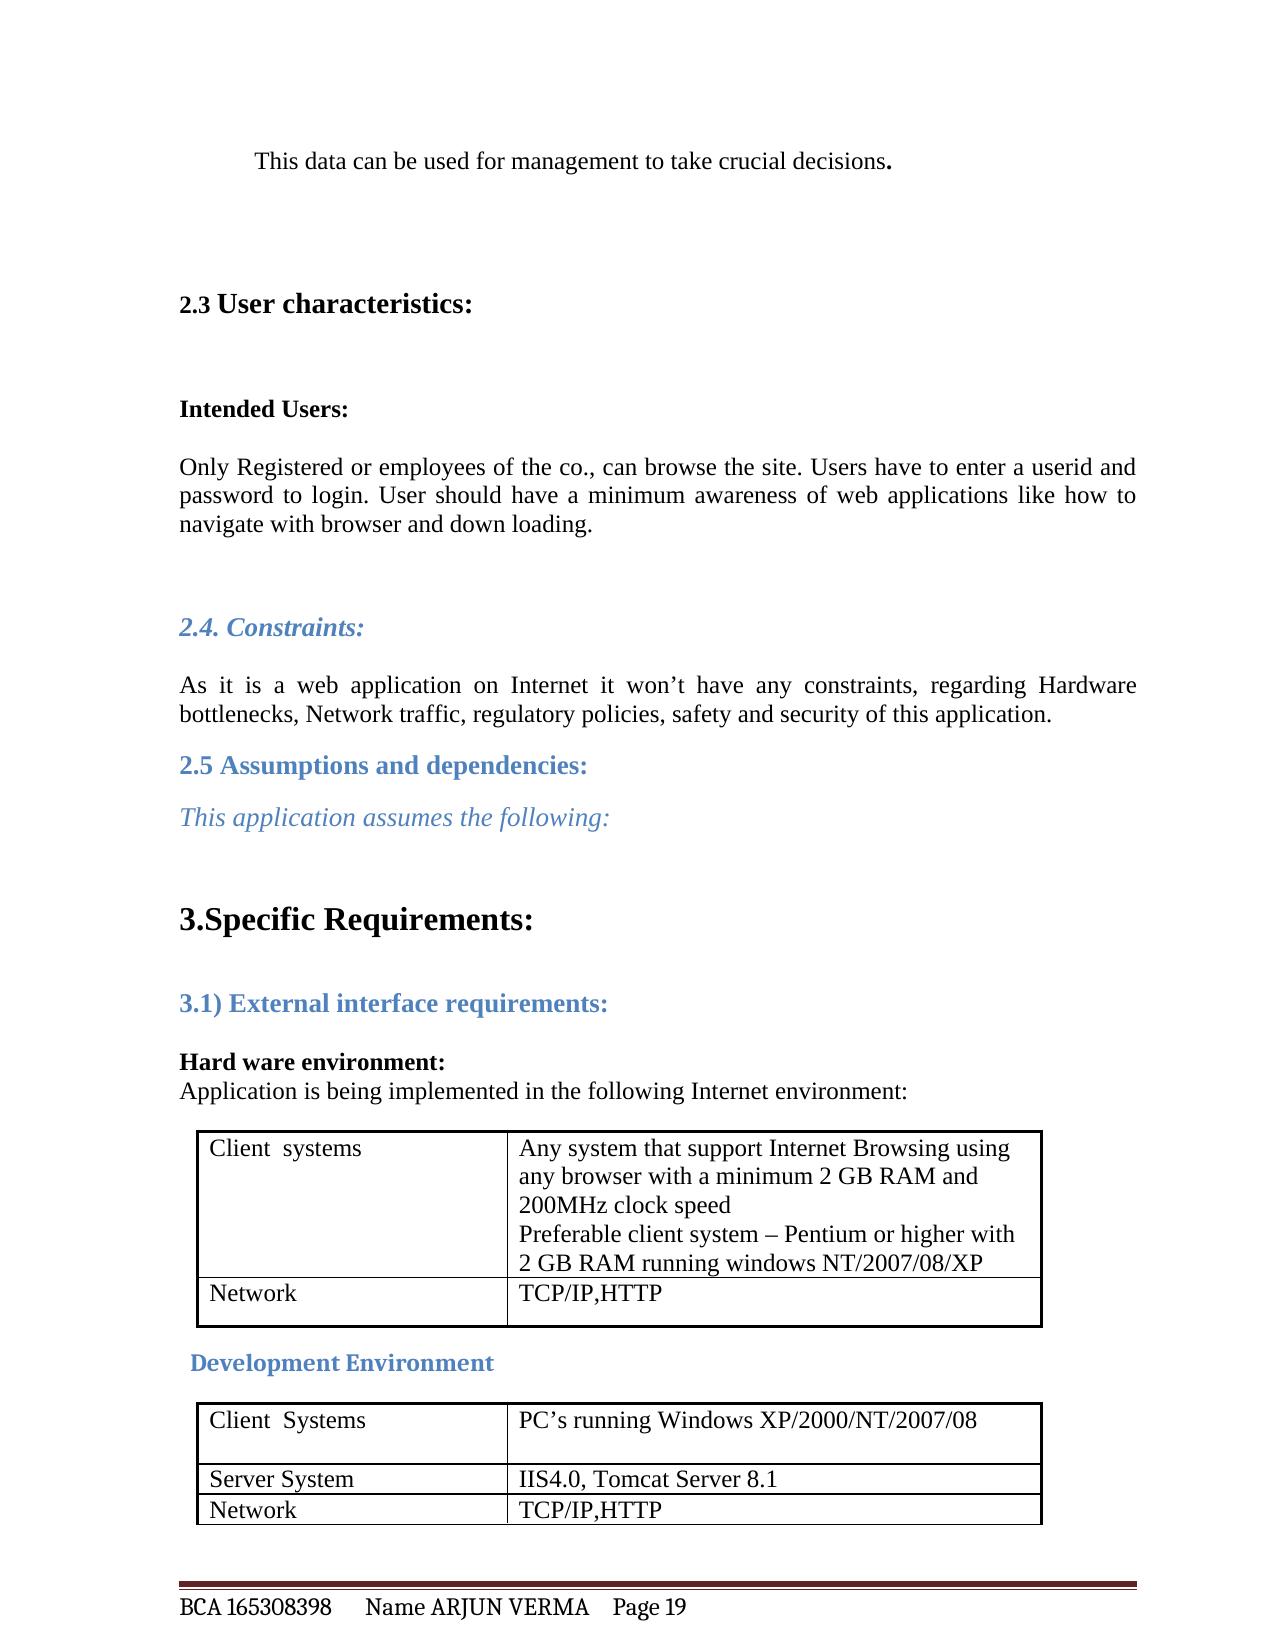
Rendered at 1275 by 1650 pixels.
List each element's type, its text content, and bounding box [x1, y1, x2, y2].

table_cell Network [199, 1278, 507, 1324]
text Intended Users: [179, 394, 1137, 423]
subtitle 2.4. Constraints: [179, 611, 1137, 642]
table_cell Network [199, 1495, 507, 1523]
text As it is a web application on Internet it won’t have any constraints, regarding Hardware bottlenecks, Network traffic, regulatory policies, safety and security of this application. [179, 671, 1137, 728]
table_header Client Systems [199, 1405, 507, 1463]
text Only Registered or employees of the co., can browse the site. Users have to enter a userid and password to login. User should have a minimum awareness of web applications like how to navigate with browser and down loading. [179, 452, 1137, 538]
text 2.3 User characteristics: [179, 286, 1137, 319]
table_header Client systems [199, 1133, 507, 1276]
text Hard ware environment: [179, 1047, 1137, 1076]
table_header Any system that support Internet Browsing using any browser with a minimum 2 GB RAM and 200MHz clock speed Preferable client system – Pentium or higher with 2 GB RAM running windows NT/2007/08/XP [508, 1133, 1040, 1276]
text This data can be used for management to take crucial decisions. [254, 146, 1137, 174]
subtitle 2.5 Assumptions and dependencies: [179, 749, 1137, 780]
text Application is being implemented in the following Internet environment: [179, 1076, 1137, 1104]
table_cell TCP/IP,HTTP [508, 1495, 1040, 1523]
table_cell TCP/IP,HTTP [508, 1278, 1040, 1324]
subtitle This application assumes the following: [179, 801, 1137, 832]
table_cell IIS4.0, Tomcat Server 8.1 [508, 1465, 1040, 1493]
subtitle 3.Specific Requirements: [179, 899, 1137, 937]
table_cell Server System [199, 1465, 507, 1493]
subtitle 3.1) External interface requirements: [179, 987, 1137, 1018]
subtitle Development Environment [179, 1348, 1137, 1377]
table_header PC’s running Windows XP/2000/NT/2007/08 [508, 1405, 1040, 1463]
